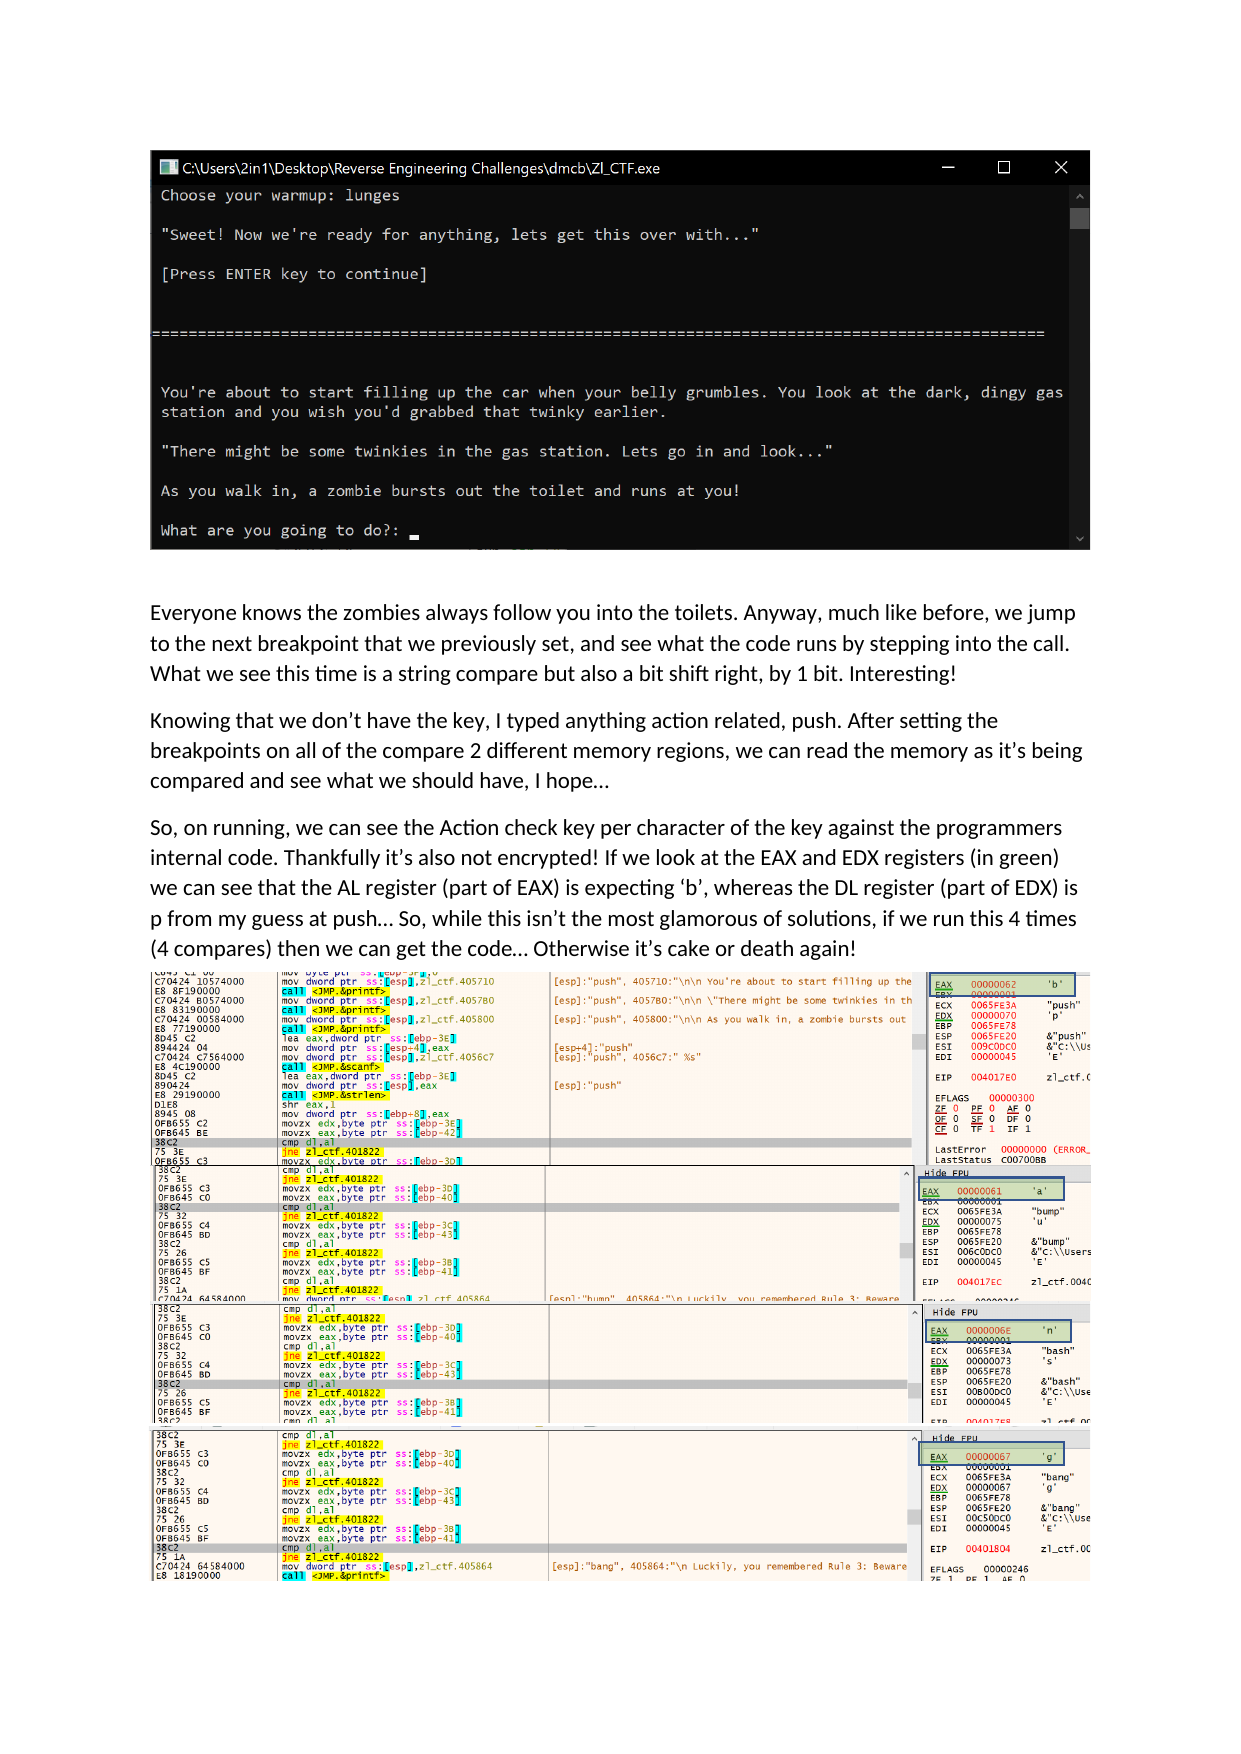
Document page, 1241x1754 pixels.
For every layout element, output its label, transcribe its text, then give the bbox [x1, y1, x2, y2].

picture [148, 1426, 1091, 1581]
text So, on running, we can see the Action check key per character of the key against the programmers internal code. Thankfully it’s also not encrypted! If we look at the EAX and EDX registers (in green) we can see that the AL register (part of EAX) is expecting ‘b’, whereas the DL register (part of EDX) is p from my guess at push… So, while this isn’t the most glamorous of solutions, if we run this 4 times (4 compares) then we can get the code… Otherwise it’s cake or death again! [150, 813, 1090, 962]
picture [150, 972, 1091, 1423]
text Knowing that we don’t have the key, I typed anything action related, push. After setting the breakpoints on all of the compare 2 different memory regions, we can read the memory as it’s being compared and see what we should have, I hope… [150, 706, 1090, 794]
picture [150, 150, 1091, 550]
text Everyone knows the zombies always follow you into the toilets. Anyway, much like before, we jump to the next breakpoint that we previously set, and see what the code runs by stepping into the call. What we see this time is a string compare but also a bit shift right, by 1 bit. Interesting! [150, 598, 1090, 687]
